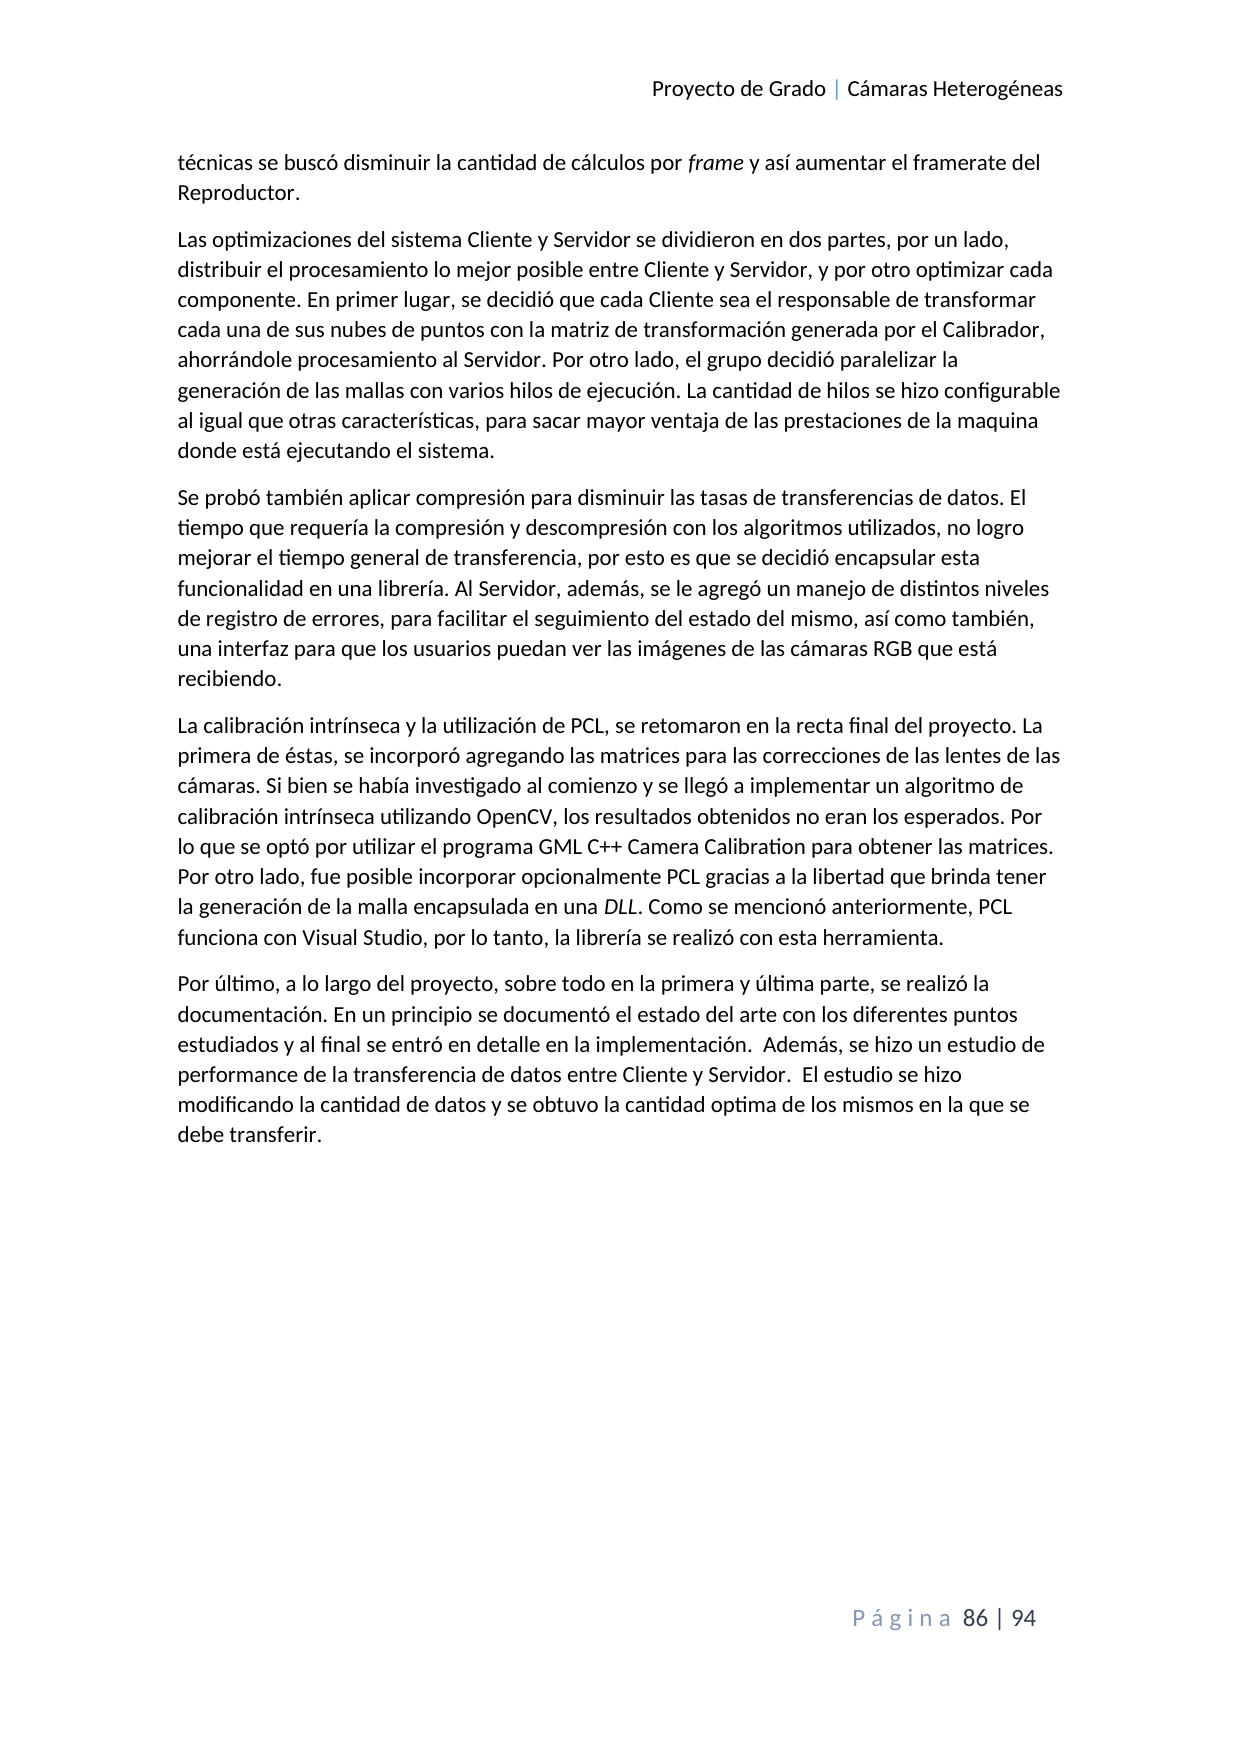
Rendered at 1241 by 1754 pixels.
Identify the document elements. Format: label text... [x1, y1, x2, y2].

text La calibración intrínseca y la utilización de PCL, se retomaron en la recta final del proyecto. La primera de éstas, se incorporó agregando las matrices para las correcciones de las lentes de las cámaras. Si bien se había investigado al comienzo y se llegó a implementar un algoritmo de calibración intrínseca utilizando OpenCV, los resultados obtenidos no eran los esperados. Por lo que se optó por utilizar el programa GML C++ Camera Calibration para obtener las matrices. Por otro lado, fue posible incorporar opcionalmente PCL gracias a la libertad que brinda tener la generación de la malla encapsulada en una DLL. Como se mencionó anteriormente, PCL funciona con Visual Studio, por lo tanto, la librería se realizó con esta herramienta. [177, 711, 1063, 951]
text Por último, a lo largo del proyecto, sobre todo en la primera y última parte, se realizó la documentación. En un principio se documentó el estado del arte con los diferentes puntos estudiados y al final se entró en detalle en la implementación. Además, se hizo un estudio de performance de la transferencia de datos entre Cliente y Servidor. El estudio se hizo modificando la cantidad de datos y se obtuvo la cantidad optima de los mismos en la que se debe transferir. [177, 969, 1063, 1148]
text Las optimizaciones del sistema Cliente y Servidor se dividieron en dos partes, por un lado, distribuir el procesamiento lo mejor posible entre Cliente y Servidor, y por otro optimizar cada componente. En primer lugar, se decidió que cada Cliente sea el responsable de transformar cada una de sus nubes de puntos con la matriz de transformación generada por el Calibrador, ahorrándole procesamiento al Servidor. Por otro lado, el grupo decidió paralelizar la generación de las mallas con varios hilos de ejecución. La cantidad de hilos se hizo configurable al igual que otras características, para sacar mayor ventaja de las prestaciones de la maquina donde está ejecutando el sistema. [177, 225, 1063, 464]
text Se probó también aplicar compresión para disminuir las tasas de transferencias de datos. El tiempo que requería la compresión y descompresión con los algoritmos utilizados, no logro mejorar el tiempo general de transferencia, por esto es que se decidió encapsular esta funcionalidad en una librería. Al Servidor, además, se le agregó un manejo de distintos niveles de registro de errores, para facilitar el seguimiento del estado del mismo, así como también, una interfaz para que los usuarios puedan ver las imágenes de las cámaras RGB que está recibiendo. [177, 483, 1063, 692]
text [177, 148, 1063, 206]
